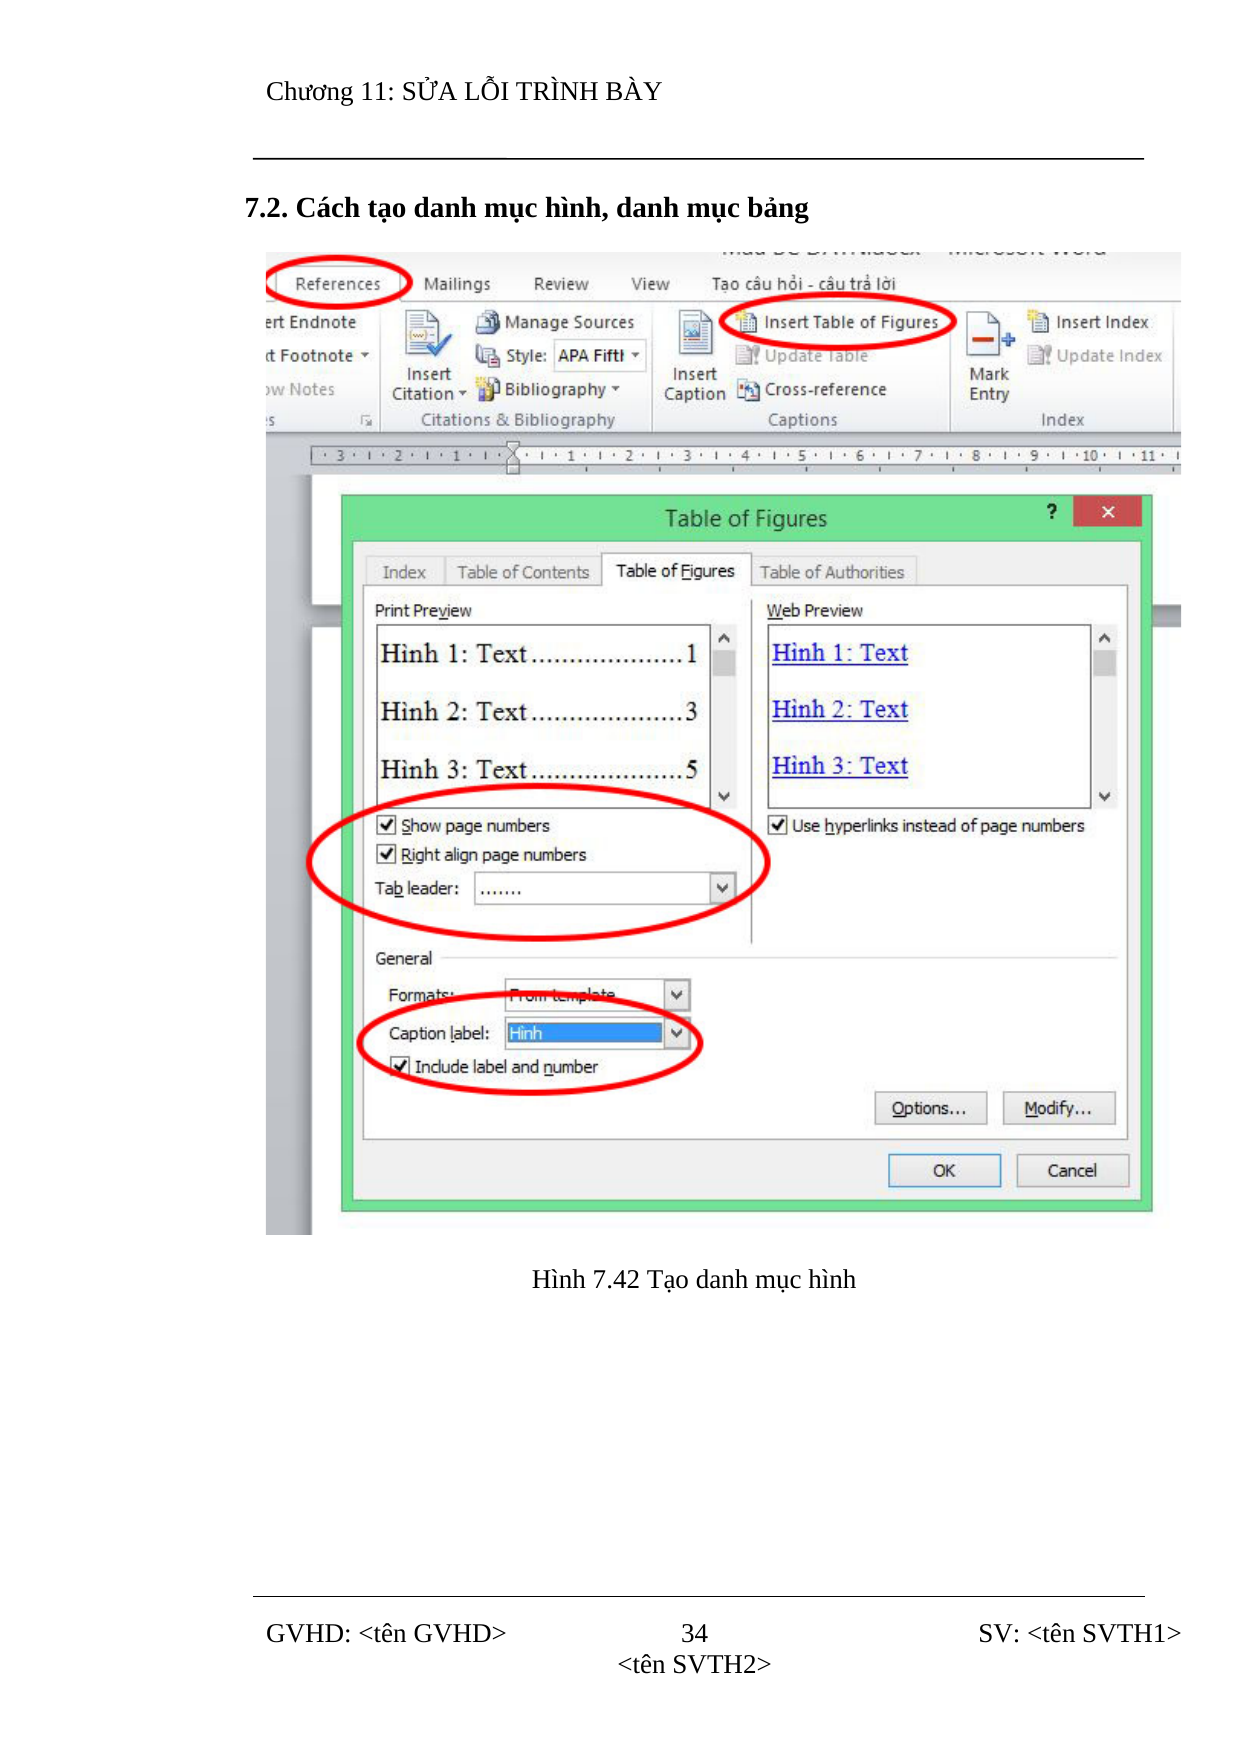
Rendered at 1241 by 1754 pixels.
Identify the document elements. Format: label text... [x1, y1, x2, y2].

picture [265, 252, 1182, 1235]
subtitle Cách tạo danh mục hình, danh mục bảng [244, 190, 1122, 223]
